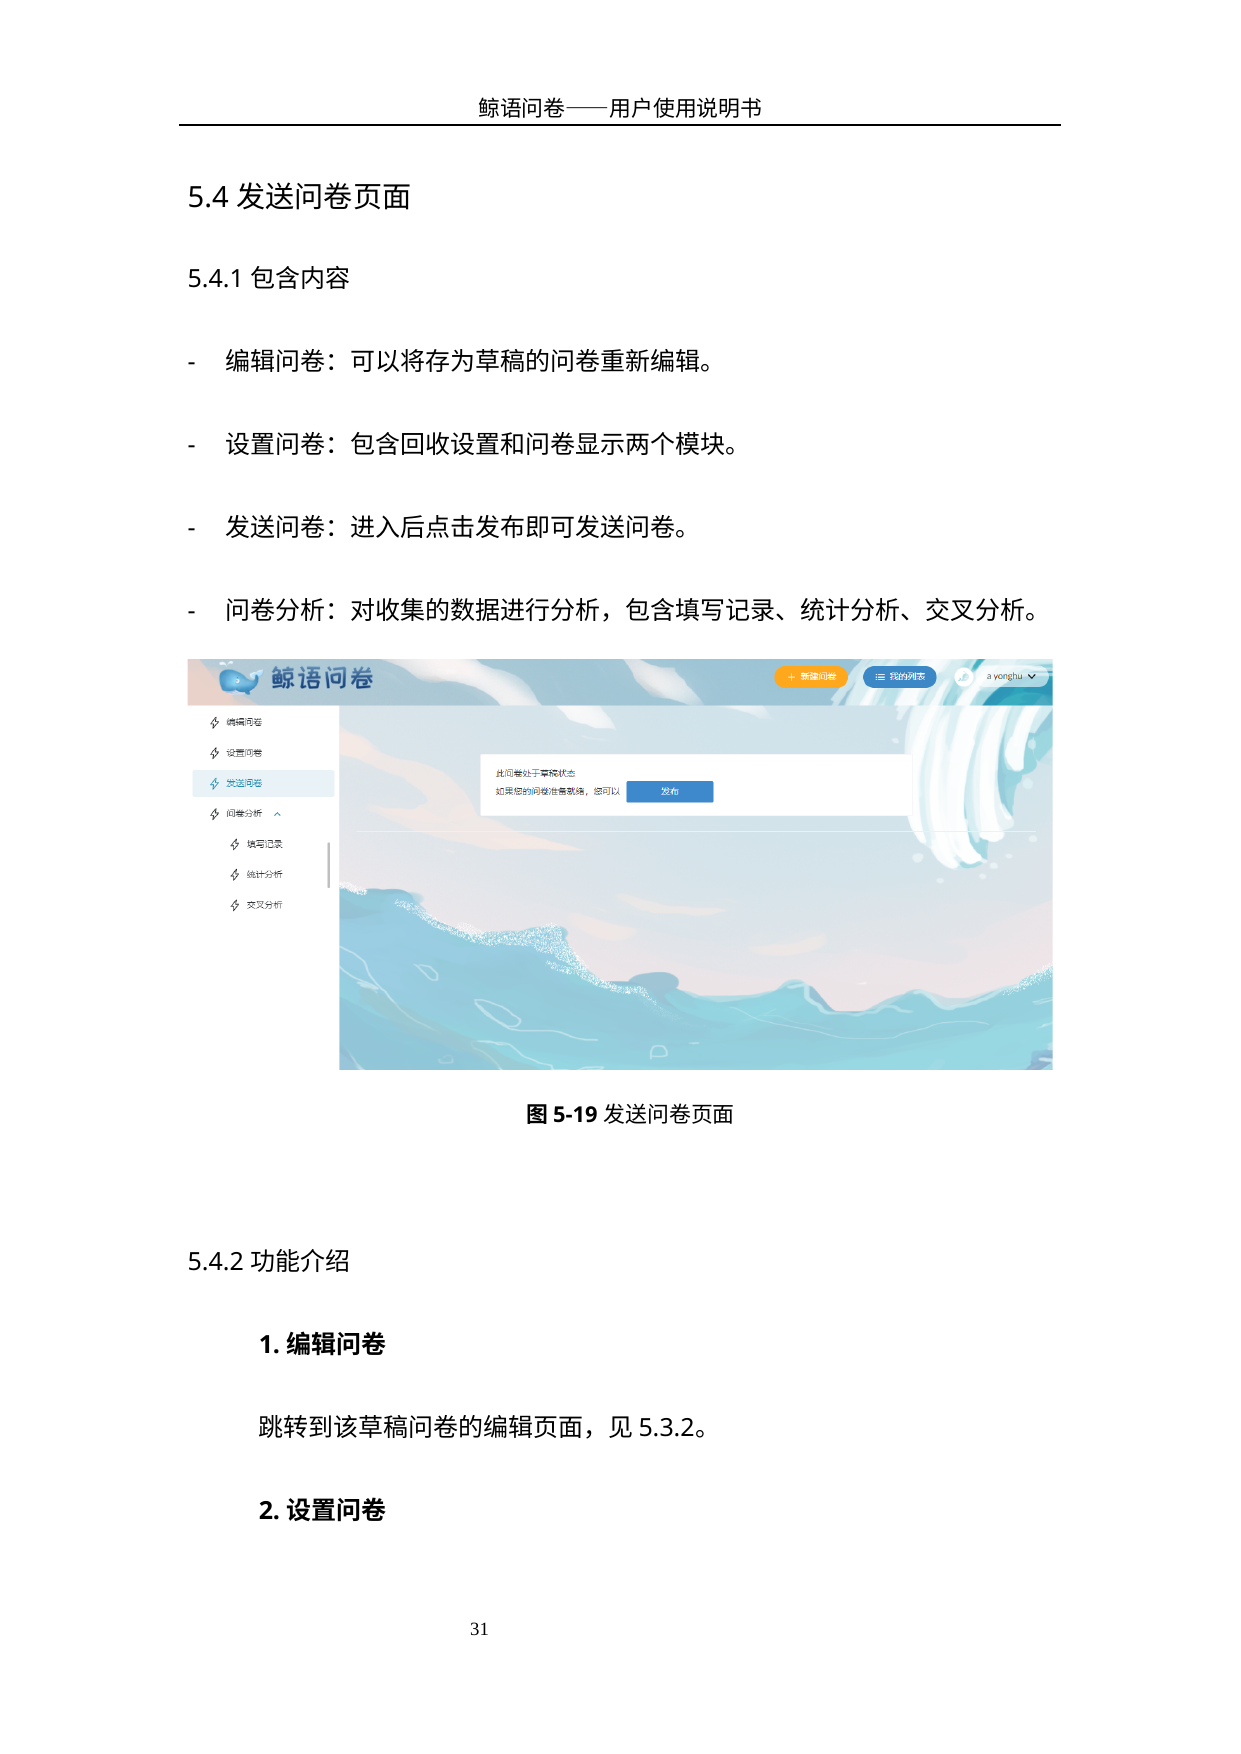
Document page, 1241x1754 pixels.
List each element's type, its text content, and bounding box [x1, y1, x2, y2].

list 问卷分析：对收集的数据进行分析，包含填写记录、统计分析、交叉分析。 [187, 576, 1053, 641]
subtitle 5.4 发送问卷页面 [187, 163, 1053, 228]
text 2. 设置问卷 [208, 1476, 1053, 1541]
text 1. 编辑问卷 [208, 1310, 1053, 1375]
list 设置问卷：包含回收设置和问卷显示两个模块。 [187, 410, 1053, 475]
list 编辑问卷：可以将存为草稿的问卷重新编辑。 [187, 327, 1053, 392]
picture [187, 659, 1053, 1070]
list 图5-19 发送问卷页面 [208, 1096, 1053, 1129]
subtitle 5.4.2 功能介绍 [187, 1227, 1053, 1292]
subtitle 5.4.1 包含内容 [187, 244, 1053, 309]
list 发送问卷：进入后点击发布即可发送问卷。 [187, 493, 1053, 558]
text 跳转到该草稿问卷的编辑页面，见5.3.2。 [208, 1393, 1053, 1458]
